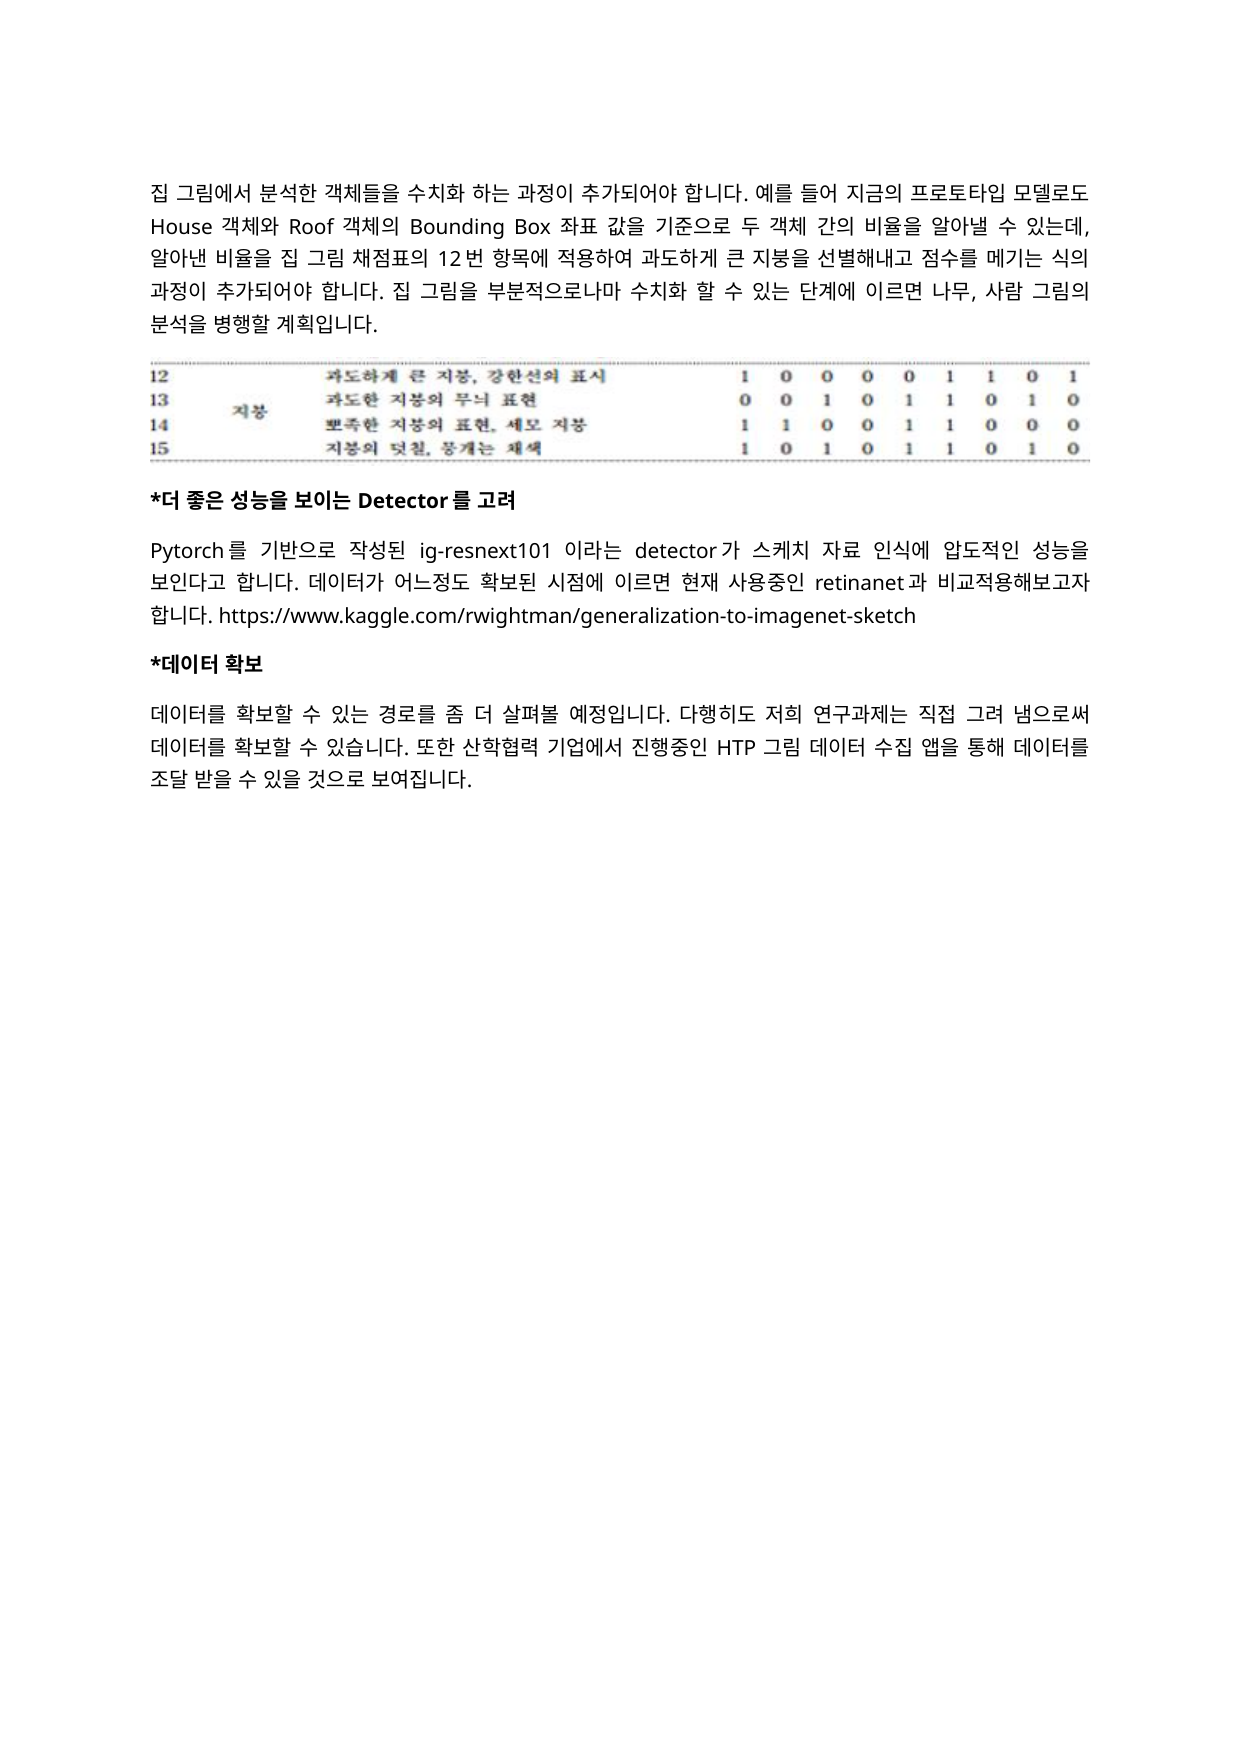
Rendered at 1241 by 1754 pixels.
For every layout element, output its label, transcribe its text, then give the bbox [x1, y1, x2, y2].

text Pytorch를 기반으로 작성된 ig-resnext101 이라는 detector가 스케치 자료 인식에 압도적인 성능을 보인다고 합니다. 데이터가 어느정도 확보된 시점에 이르면 현재 사용중인 retinanet과 비교적용해보고자 합니다. https://www.kaggle.com/rwightman/generalization-to-imagenet-sketch [150, 534, 1090, 630]
text 집 그림에서 분석한 객체들을 수치화 하는 과정이 추가되어야 합니다. 예를 들어 지금의 프로토타입 모델로도 House 객체와 Roof 객체의 Bounding Box 좌표 값을 기준으로 두 객체 간의 비율을 알아낼 수 있는데, 알아낸 비율을 집 그림 채점표의 12번 항목에 적용하여 과도하게 큰 지붕을 선별해내고 점수를 메기는 식의 과정이 추가되어야 합니다. 집 그림을 부분적으로나마 수치화 할 수 있는 단계에 이르면 나무, 사람 그림의 분석을 병행할 계획입니다. [150, 177, 1090, 338]
text *더 좋은 성능을 보이는 Detector를 고려 [150, 484, 1090, 515]
text *데이터 확보 [150, 649, 1090, 679]
text 데이터를 확보할 수 있는 경로를 좀 더 살펴볼 예정입니다. 다행히도 저희 연구과제는 직접 그려 냄으로써 데이터를 확보할 수 있습니다. 또한 산학협력 기업에서 진행중인 HTP 그림 데이터 수집 앱을 통해 데이터를 조달 받을 수 있을 것으로 보여집니다. [150, 698, 1090, 794]
picture [150, 357, 1091, 466]
